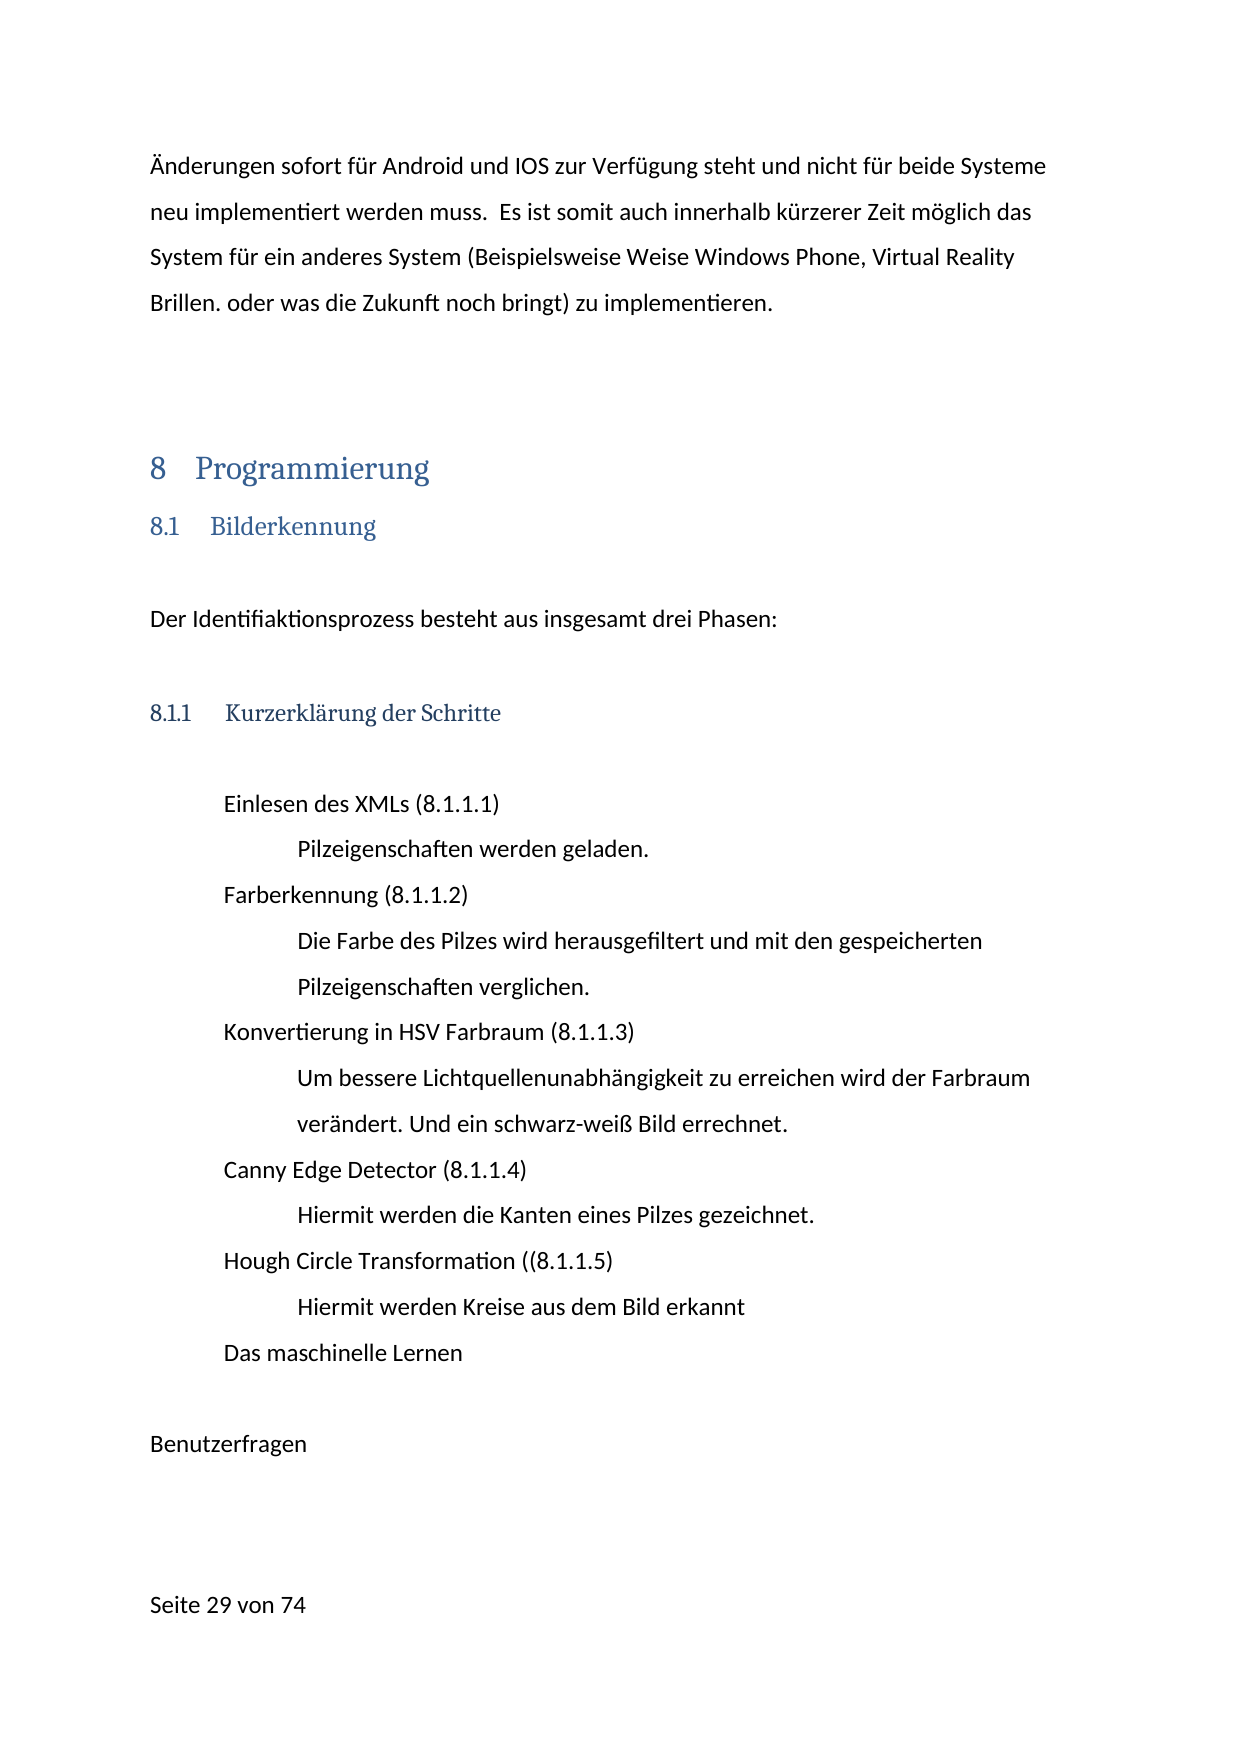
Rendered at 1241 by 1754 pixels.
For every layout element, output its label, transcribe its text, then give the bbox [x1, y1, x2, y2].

text Der Identifiaktionsprozess besteht aus insgesamt drei Phasen: [150, 603, 1090, 634]
text Canny Edge Detector (8.1.1.4) [150, 1154, 1090, 1184]
text Hough Circle Transformation ((8.1.1.5) [150, 1245, 1090, 1276]
text Hiermit werden Kreise aus dem Bild erkannt [150, 1291, 1090, 1321]
text Benutzerfragen [150, 1428, 1090, 1459]
text Konvertierung in HSV Farbraum (8.1.1.3) [150, 1017, 1090, 1047]
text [150, 150, 1090, 318]
subtitle Bilderkennung [150, 511, 1090, 542]
text Die Farbe des Pilzes wird herausgefiltert und mit den gespeicherten Pilzeigenschaften verglichen. [297, 925, 1090, 1001]
text Um bessere Lichtquellenunabhängigkeit zu erreichen wird der Farbraum verändert. Und ein schwarz-weiß Bild errechnet. [297, 1062, 1090, 1138]
text Farberkennung (8.1.1.2) [150, 879, 1090, 910]
text Das maschinelle Lernen [150, 1337, 1090, 1367]
text Pilzeigenschaften werden geladen. [224, 834, 1090, 864]
subtitle Kurzerklärung der Schritte [150, 699, 1090, 728]
subtitle Programmierung [150, 449, 1090, 488]
text Einlesen des XMLs (8.1.1.1) [150, 788, 1090, 818]
text Hiermit werden die Kanten eines Pilzes gezeichnet. [150, 1199, 1090, 1230]
